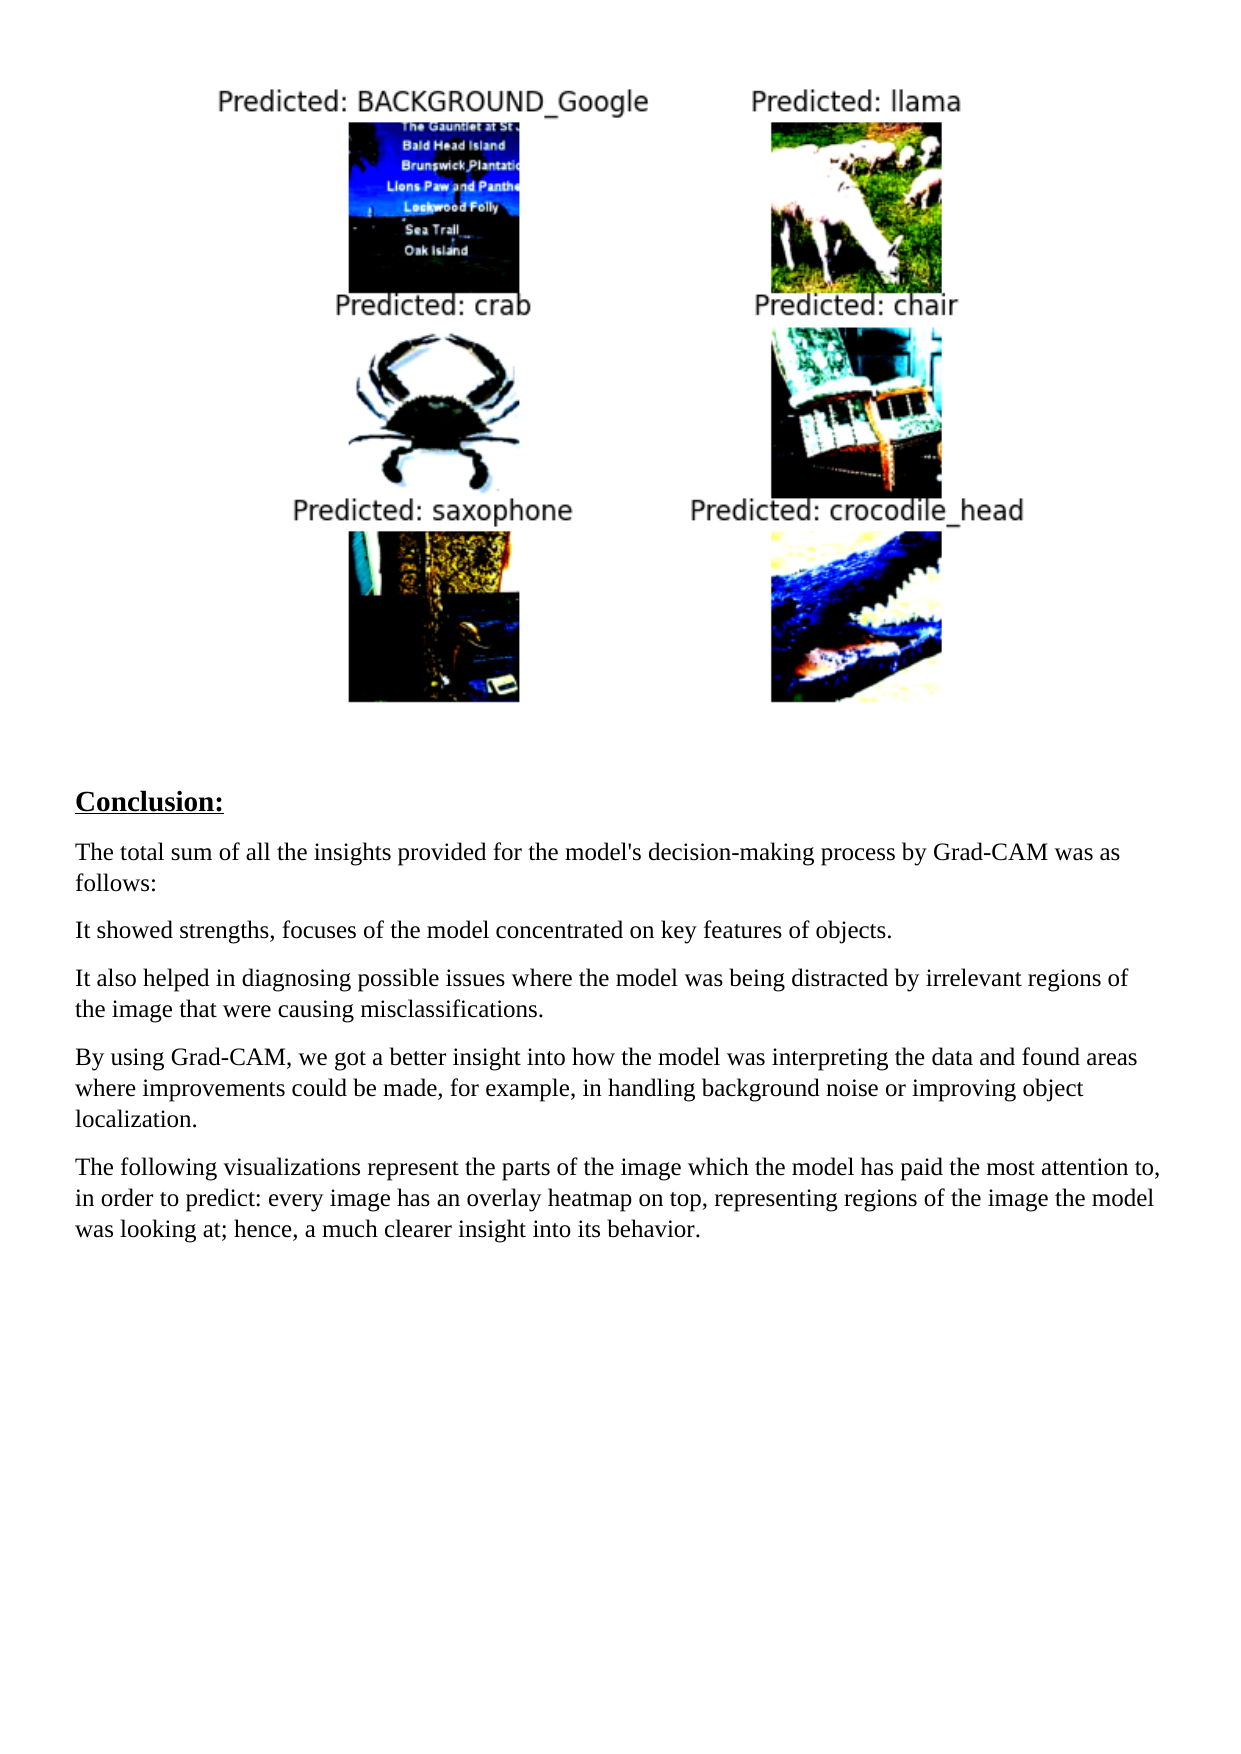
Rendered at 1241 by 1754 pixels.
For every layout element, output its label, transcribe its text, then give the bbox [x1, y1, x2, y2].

text Conclusion: [75, 784, 1165, 817]
picture [202, 75, 1039, 718]
text The total sum of all the insights provided for the model's decision-making process by Grad-CAM was as follows: [75, 837, 1165, 896]
text By using Grad-CAM, we got a better insight into how the model was interpreting the data and found areas where improvements could be made, for example, in handling background noise or improving object localization. [75, 1042, 1165, 1133]
text It showed strengths, focuses of the model concentrated on key features of objects. [75, 915, 1165, 944]
text It also helped in diagnosing possible issues where the model was being distracted by irrelevant regions of the image that were causing misclassifications. [75, 963, 1165, 1023]
text The following visualizations represent the parts of the image which the model has paid the most attention to, in order to predict: every image has an overlay heatmap on top, representing regions of the image the model was looking at; hence, a much clearer insight into its behavior. [75, 1152, 1165, 1242]
